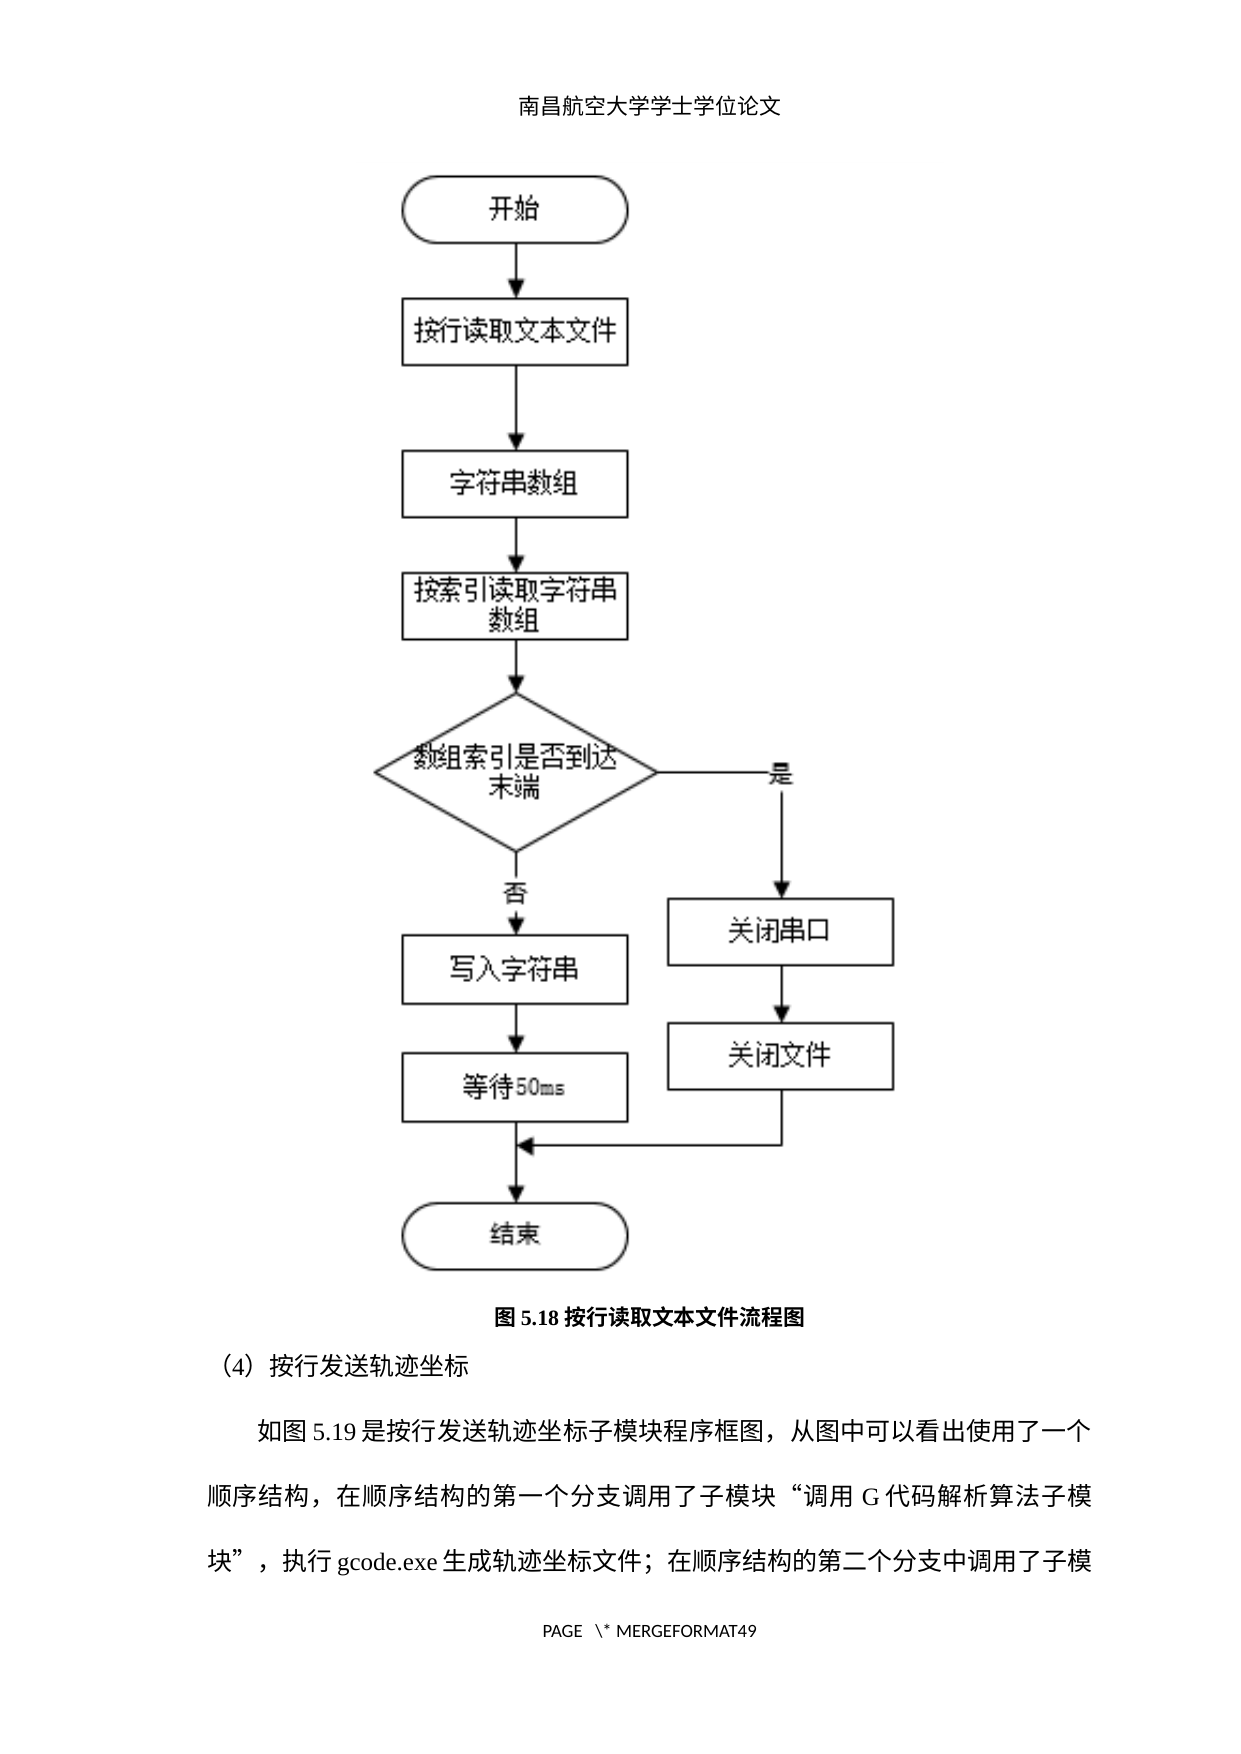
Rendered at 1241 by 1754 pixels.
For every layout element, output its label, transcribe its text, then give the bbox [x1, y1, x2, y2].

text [207, 1397, 1092, 1592]
text 图5.18 按行读取文本文件流程图 [207, 1299, 1092, 1332]
picture [355, 162, 944, 1282]
text （4）按行发送轨迹坐标 [207, 1332, 1092, 1397]
